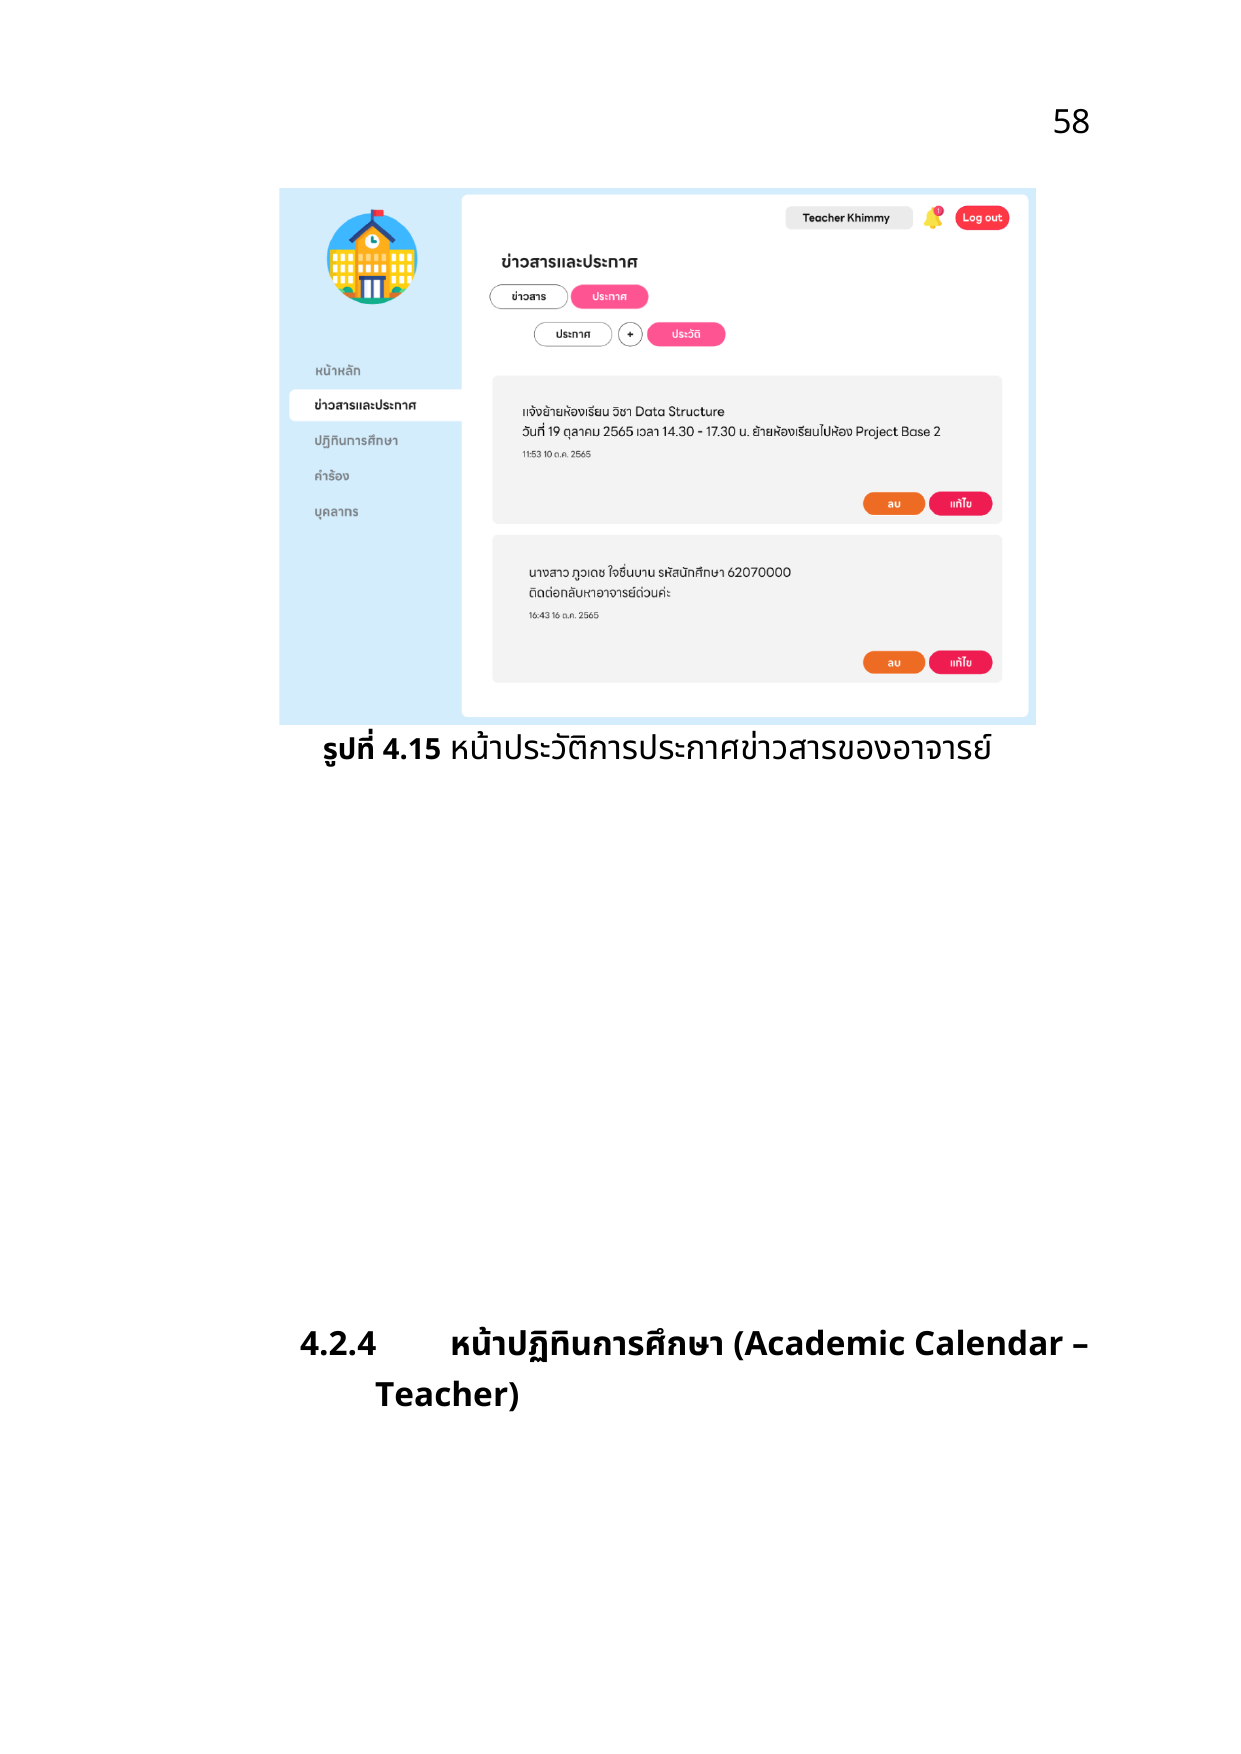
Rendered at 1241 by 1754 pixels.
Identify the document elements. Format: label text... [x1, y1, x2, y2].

picture [279, 188, 1036, 725]
text รูปที่ 4.15 หน้าประวัติการประกาศข่าวสารของอาจารย์ [225, 724, 1090, 775]
list หน้าปฏิทินการศึกษา (Academic Calendar – Teacher) [300, 1320, 1090, 1416]
